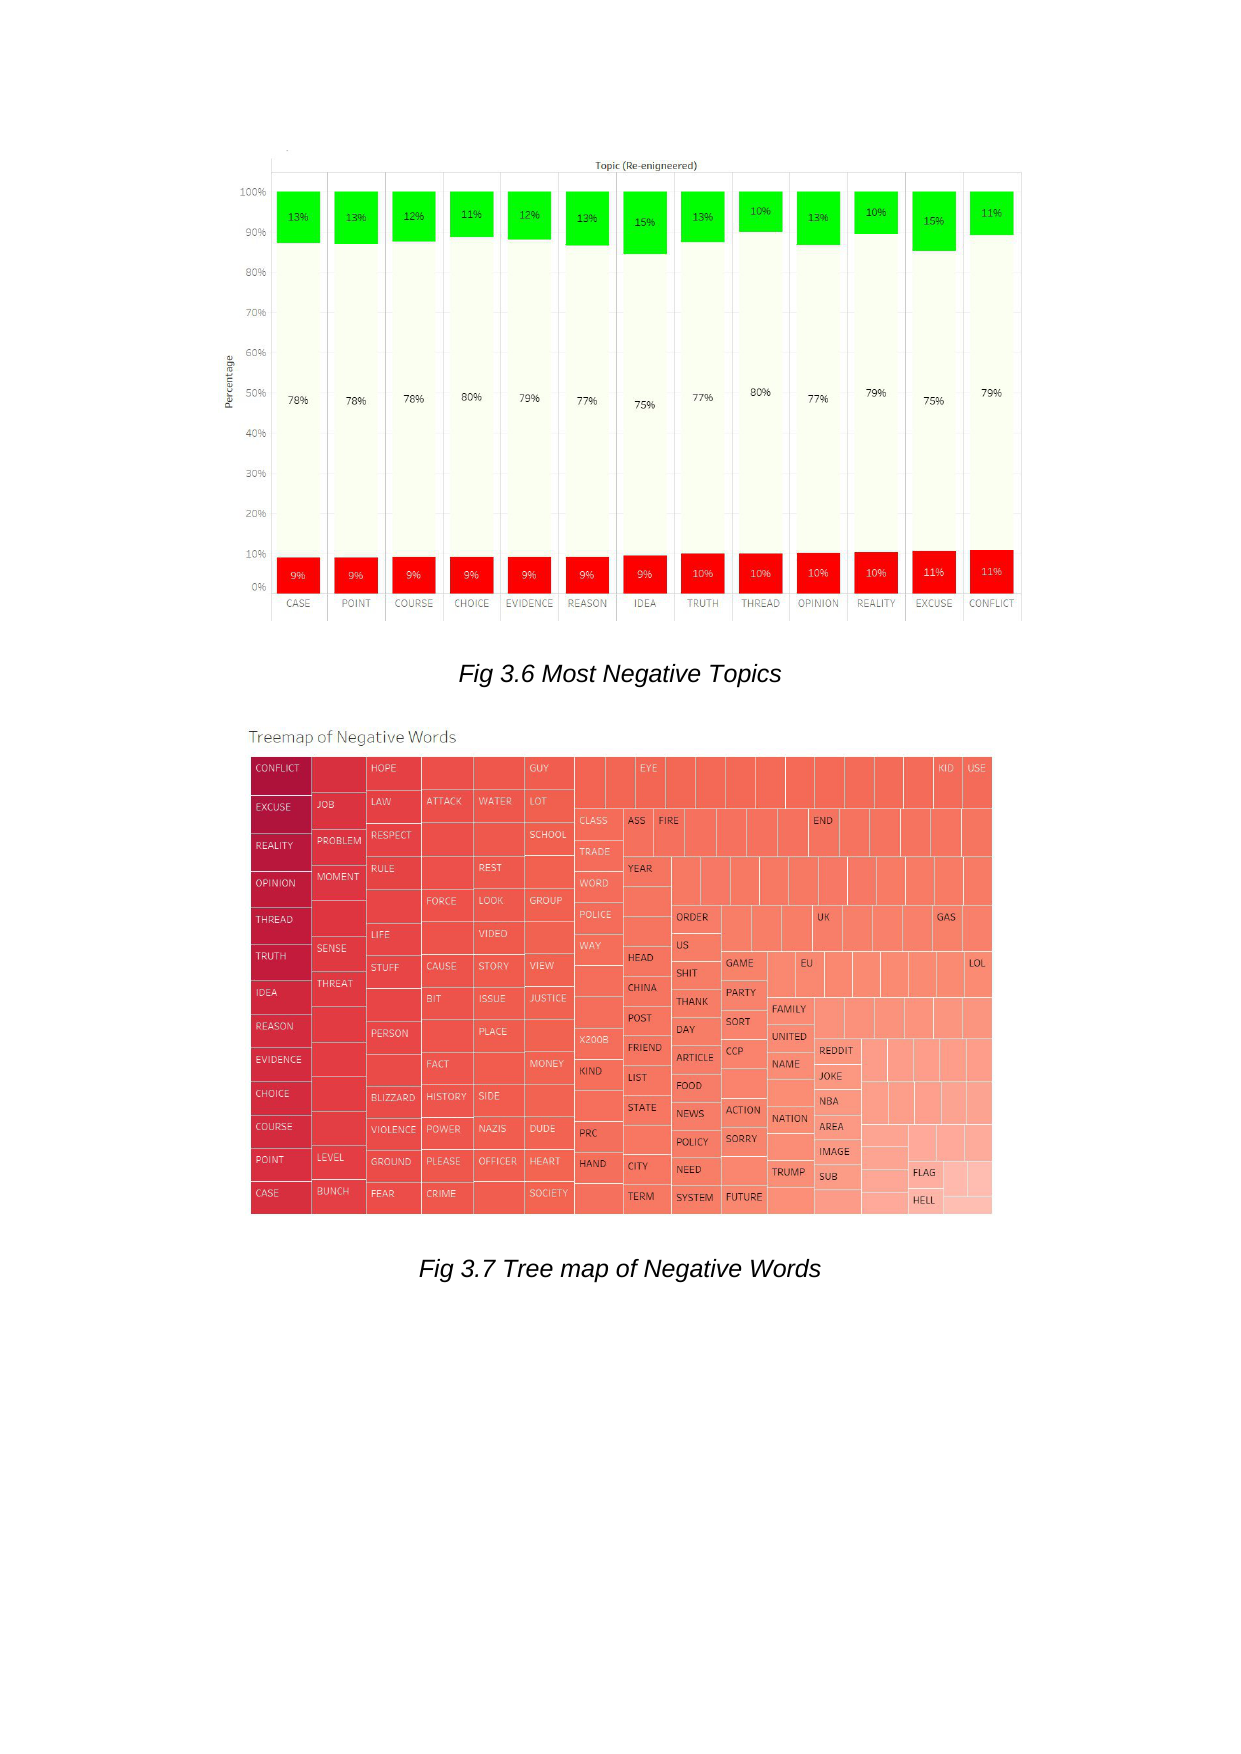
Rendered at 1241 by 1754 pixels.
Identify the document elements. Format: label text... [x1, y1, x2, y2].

text Fig 3.7 Tree map of Negative Words [150, 1254, 1090, 1283]
picture [218, 150, 1023, 621]
text Fig 3.6 Most Negative Topics [150, 659, 1090, 688]
picture [245, 727, 995, 1216]
